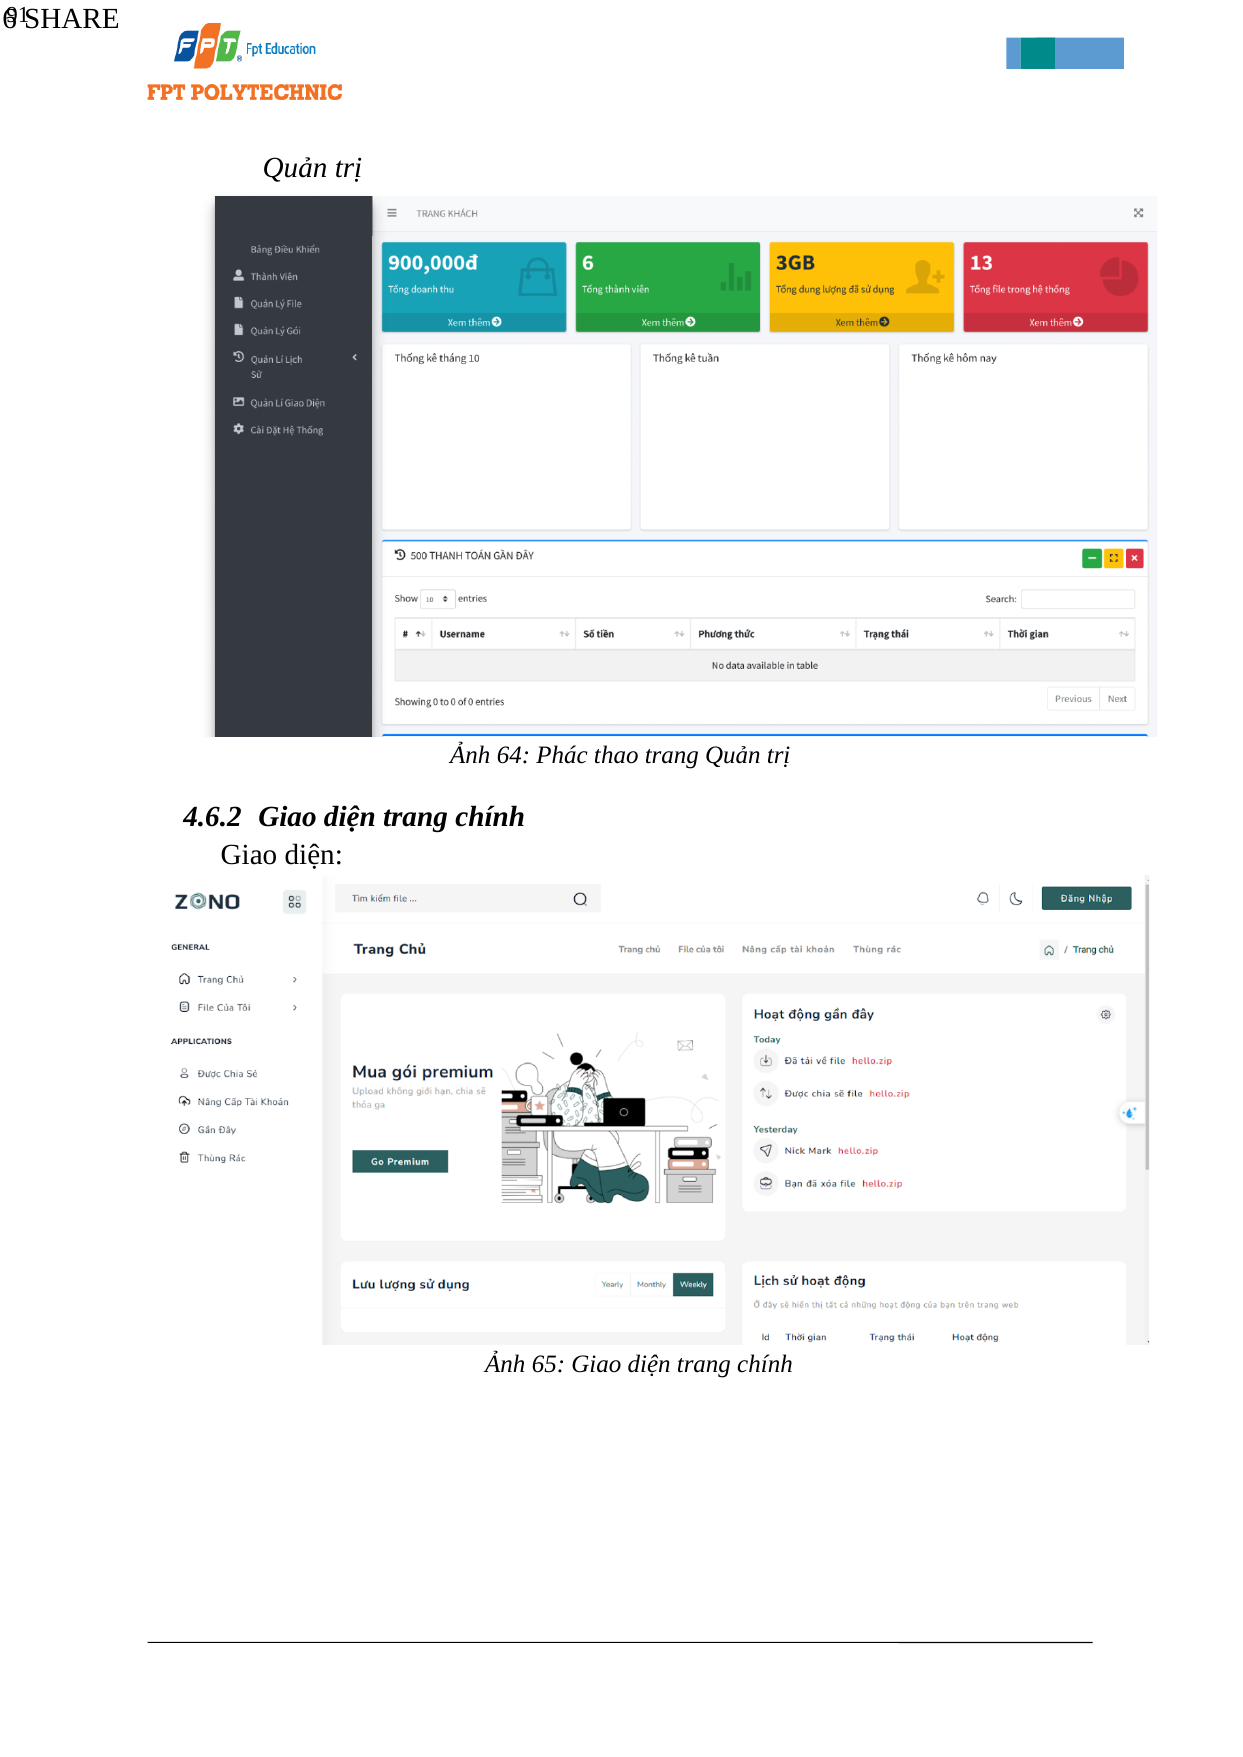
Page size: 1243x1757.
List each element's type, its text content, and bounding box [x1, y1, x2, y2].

subtitle Giao diện trang chính [183, 799, 1168, 833]
text Quản trị [225, 150, 1168, 183]
picture [147, 23, 342, 100]
text Ảnh 64: Phác thao trang Quản trị [75, 740, 1168, 768]
text Ảnh 65: Giao diện trang chính [112, 1349, 1168, 1377]
picture [158, 875, 1150, 1345]
text Giao diện: [220, 837, 1168, 871]
picture [197, 187, 1158, 737]
